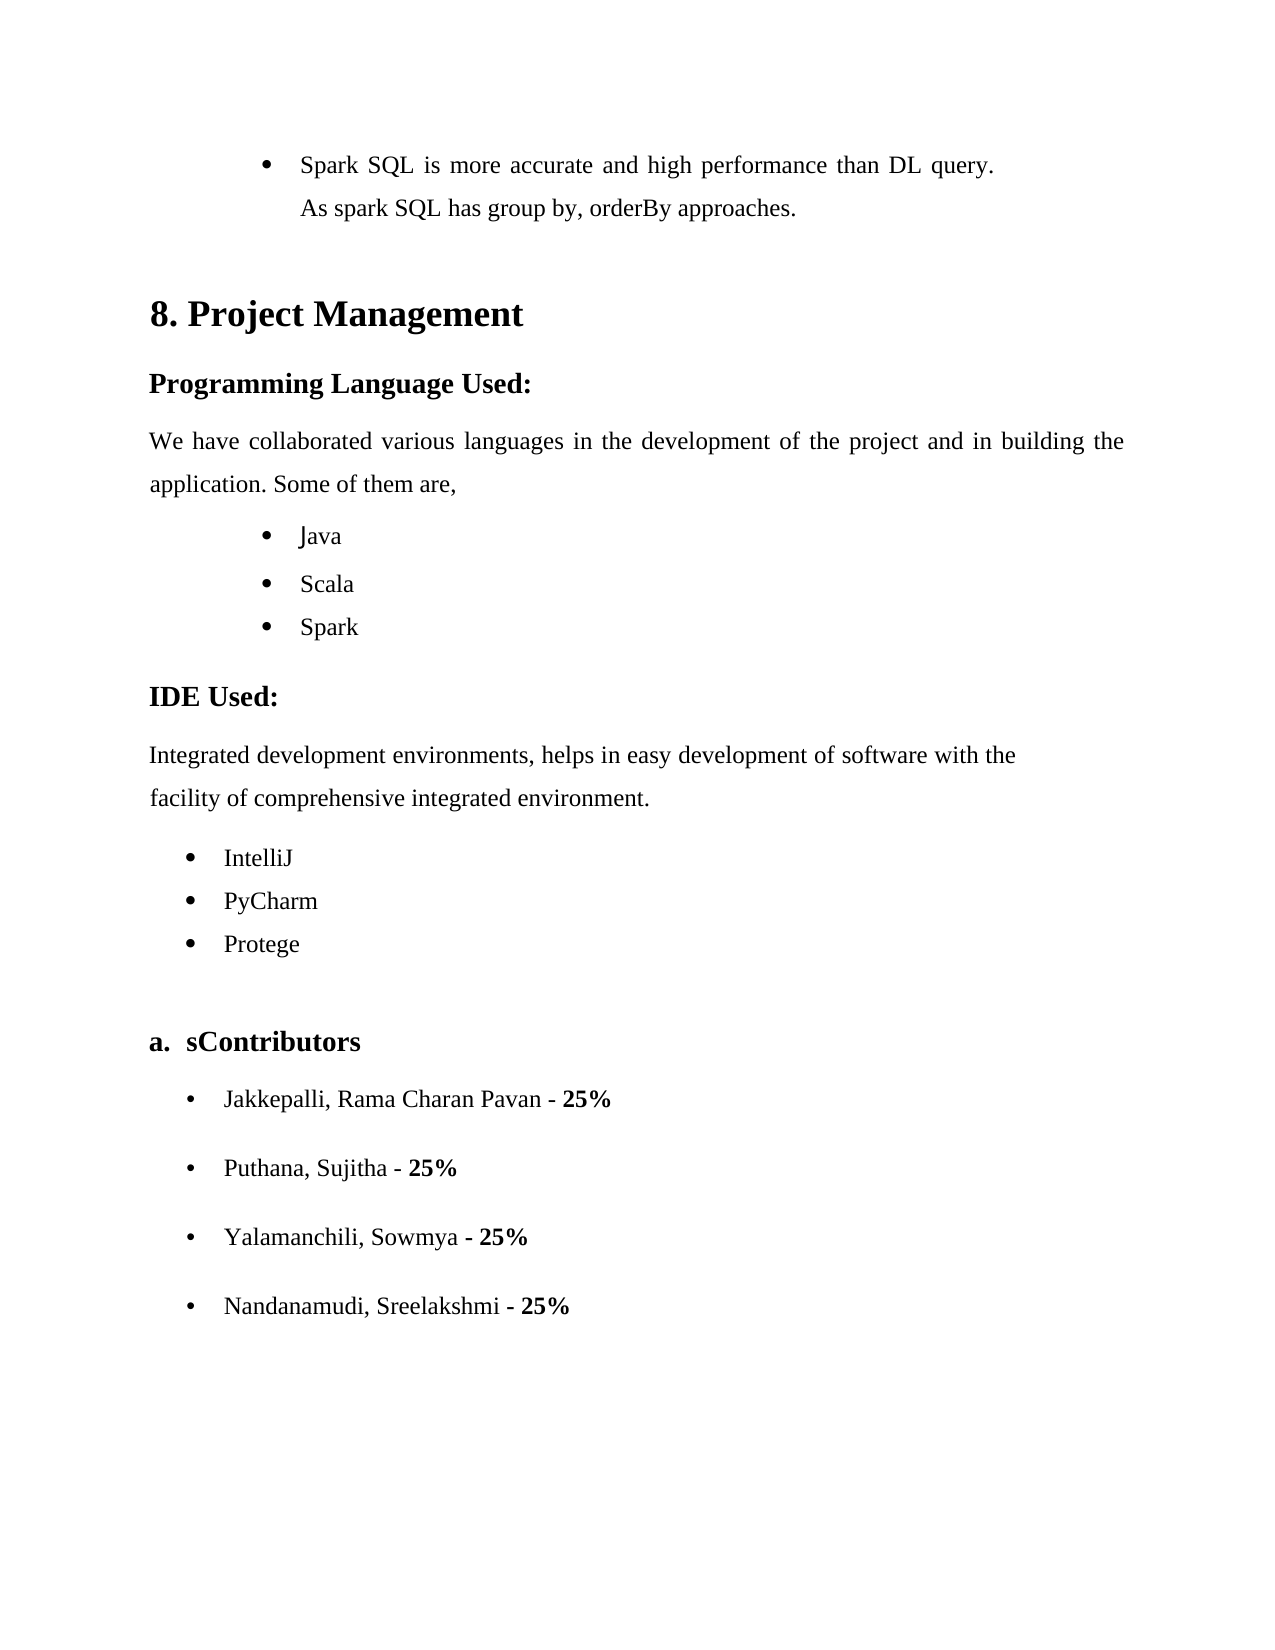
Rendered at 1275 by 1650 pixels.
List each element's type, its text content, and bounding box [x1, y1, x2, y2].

text We have collaborated various languages in the development of the project and in building the application. Some of them are, [148, 426, 1126, 498]
list Nandanamudi, Sreelakshmi - 25% [186, 1291, 1126, 1320]
list Scala [262, 569, 1126, 598]
list PyCharm [186, 886, 1126, 915]
list Spark SQL is more accurate and high performance than DL query. As spark SQL has group by, orderBy approaches. [262, 150, 996, 222]
list Yalamanchili, Sowmya - 25% [186, 1222, 1126, 1251]
text IDE Used: [148, 679, 1140, 713]
list IntelliJ [186, 843, 1126, 872]
text Integrated development environments, helps in easy development of software with the facility of comprehensive integrated environment. [148, 740, 1017, 812]
list Jakkepalli, Rama Charan Pavan - 25% [186, 1084, 1126, 1113]
text Programming Language Used: [148, 366, 1140, 399]
list Java [262, 518, 1126, 552]
subtitle Project Management [150, 291, 1140, 334]
list Protege [186, 929, 1126, 958]
subtitle sContributors [148, 1024, 1140, 1057]
list Puthana, Sujitha - 25% [186, 1153, 1126, 1182]
list Spark [262, 612, 1126, 641]
